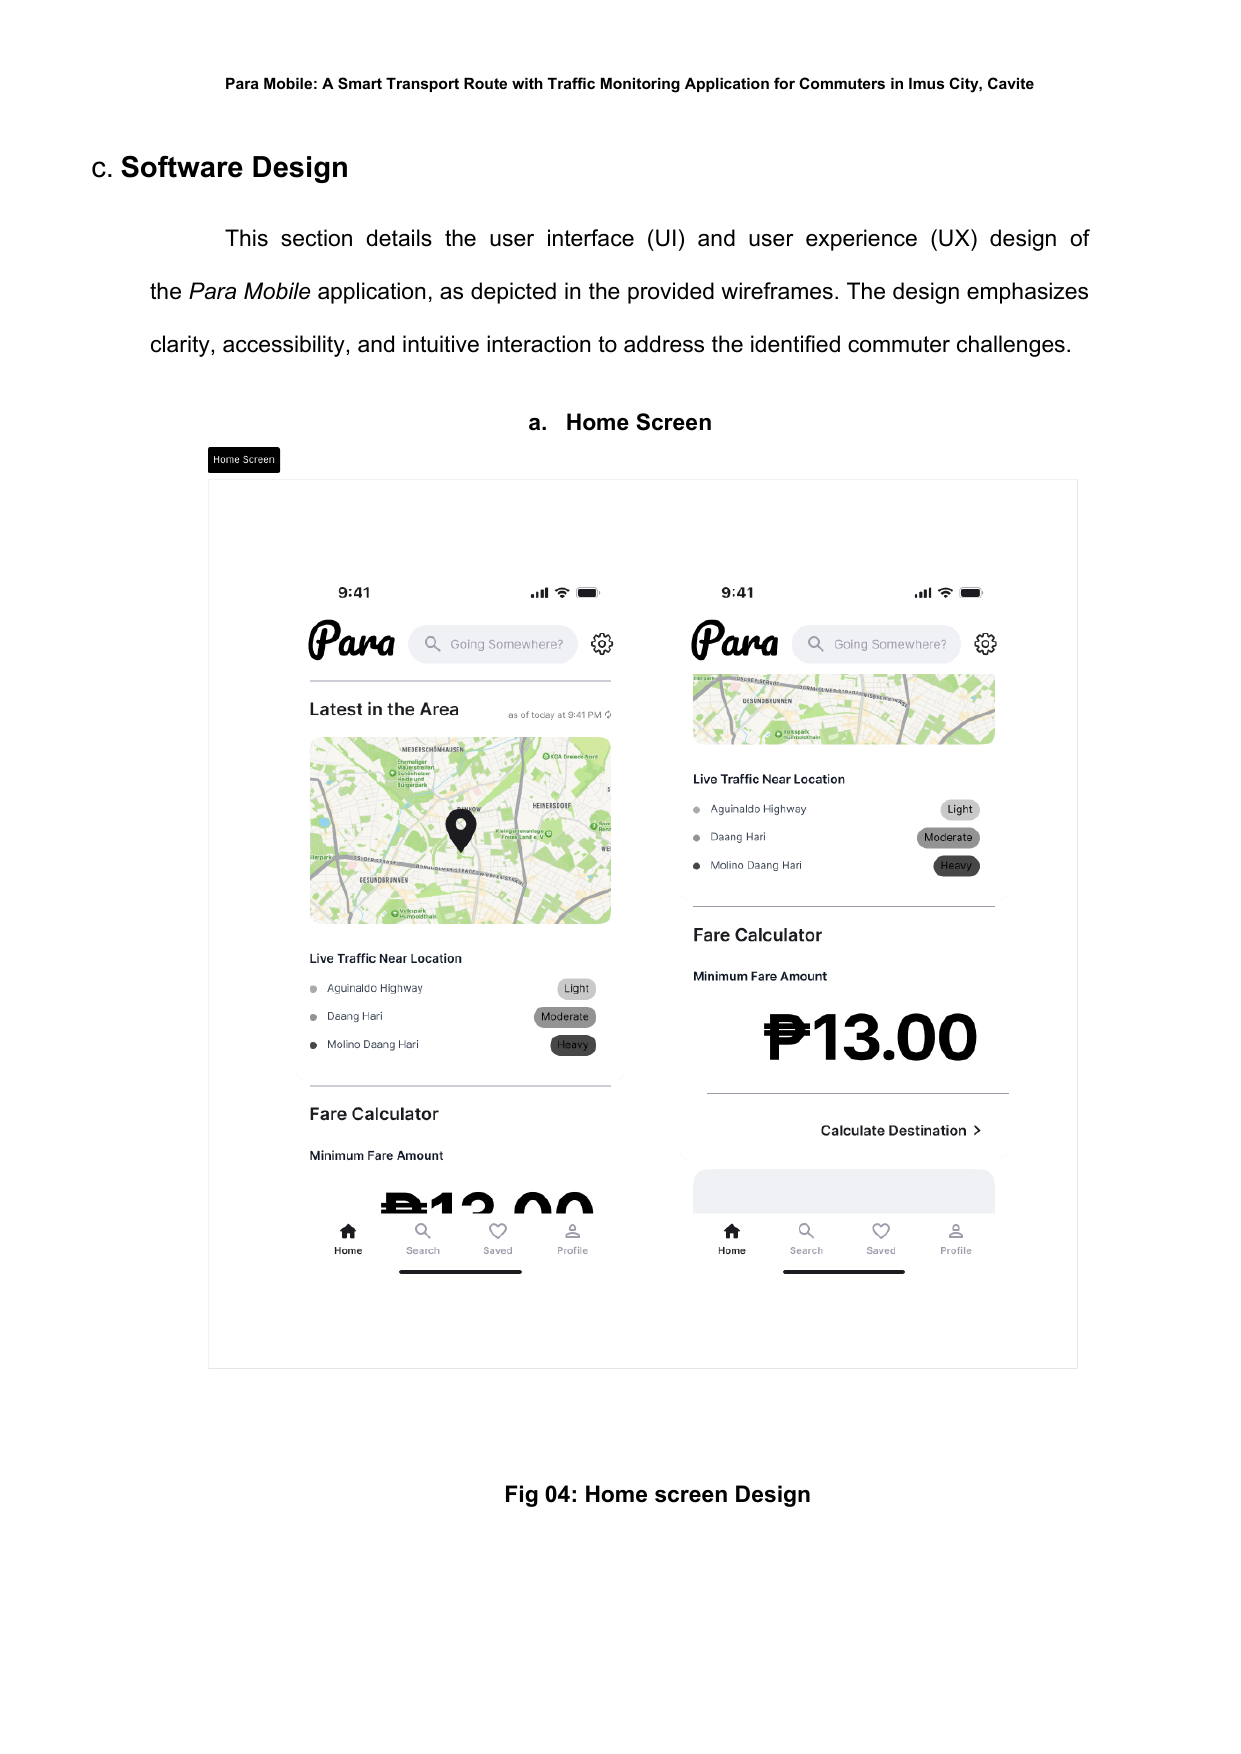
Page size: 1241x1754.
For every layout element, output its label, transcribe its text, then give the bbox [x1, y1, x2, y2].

list Home Screen [150, 408, 1090, 435]
picture [172, 443, 1113, 1404]
text This section details the user interface (UI) and user experience (UX) design of the Para Mobile application, as depicted in the provided wireframes. The design emphasizes clarity, accessibility, and intuitive interaction to address the identified commuter challenges. [150, 225, 1090, 357]
subtitle Software Design [91, 150, 1090, 183]
